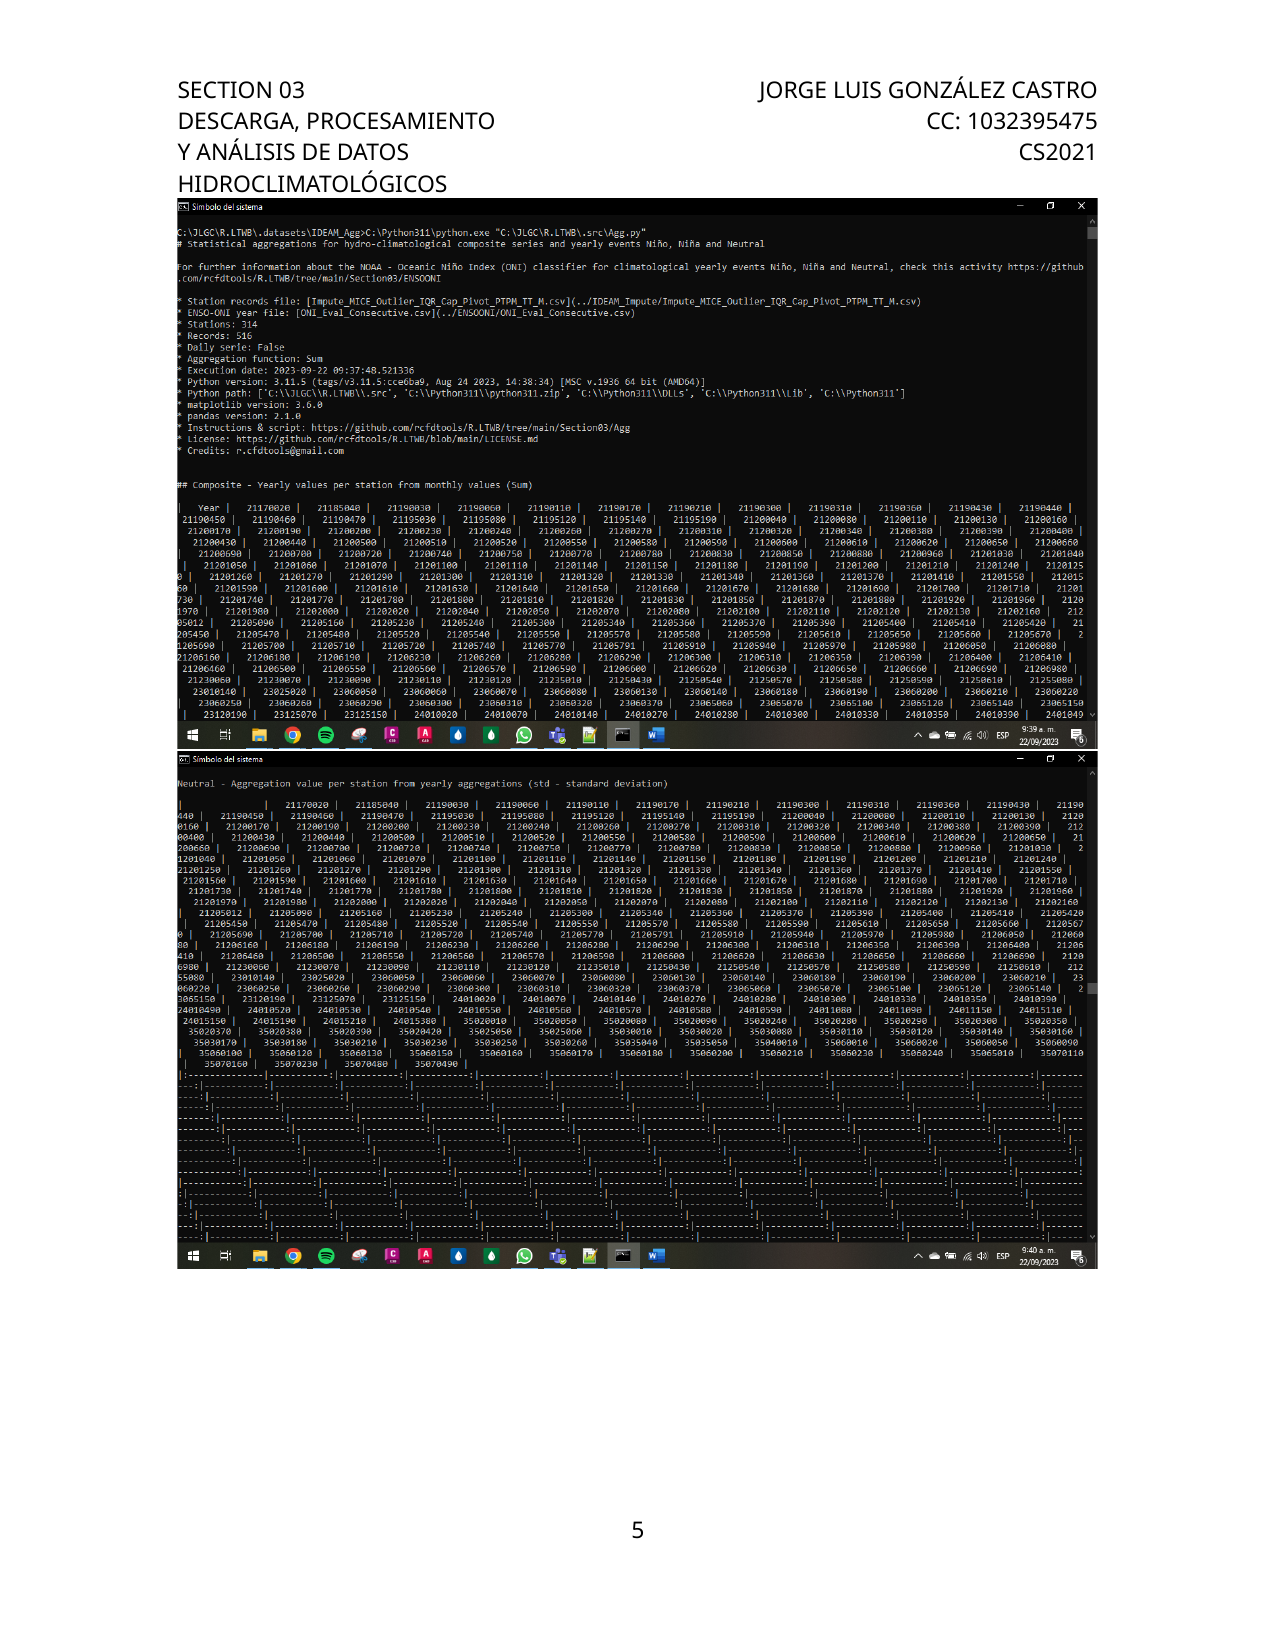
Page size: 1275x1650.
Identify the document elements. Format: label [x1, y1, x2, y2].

picture [177, 198, 1098, 749]
picture [177, 751, 1098, 1269]
